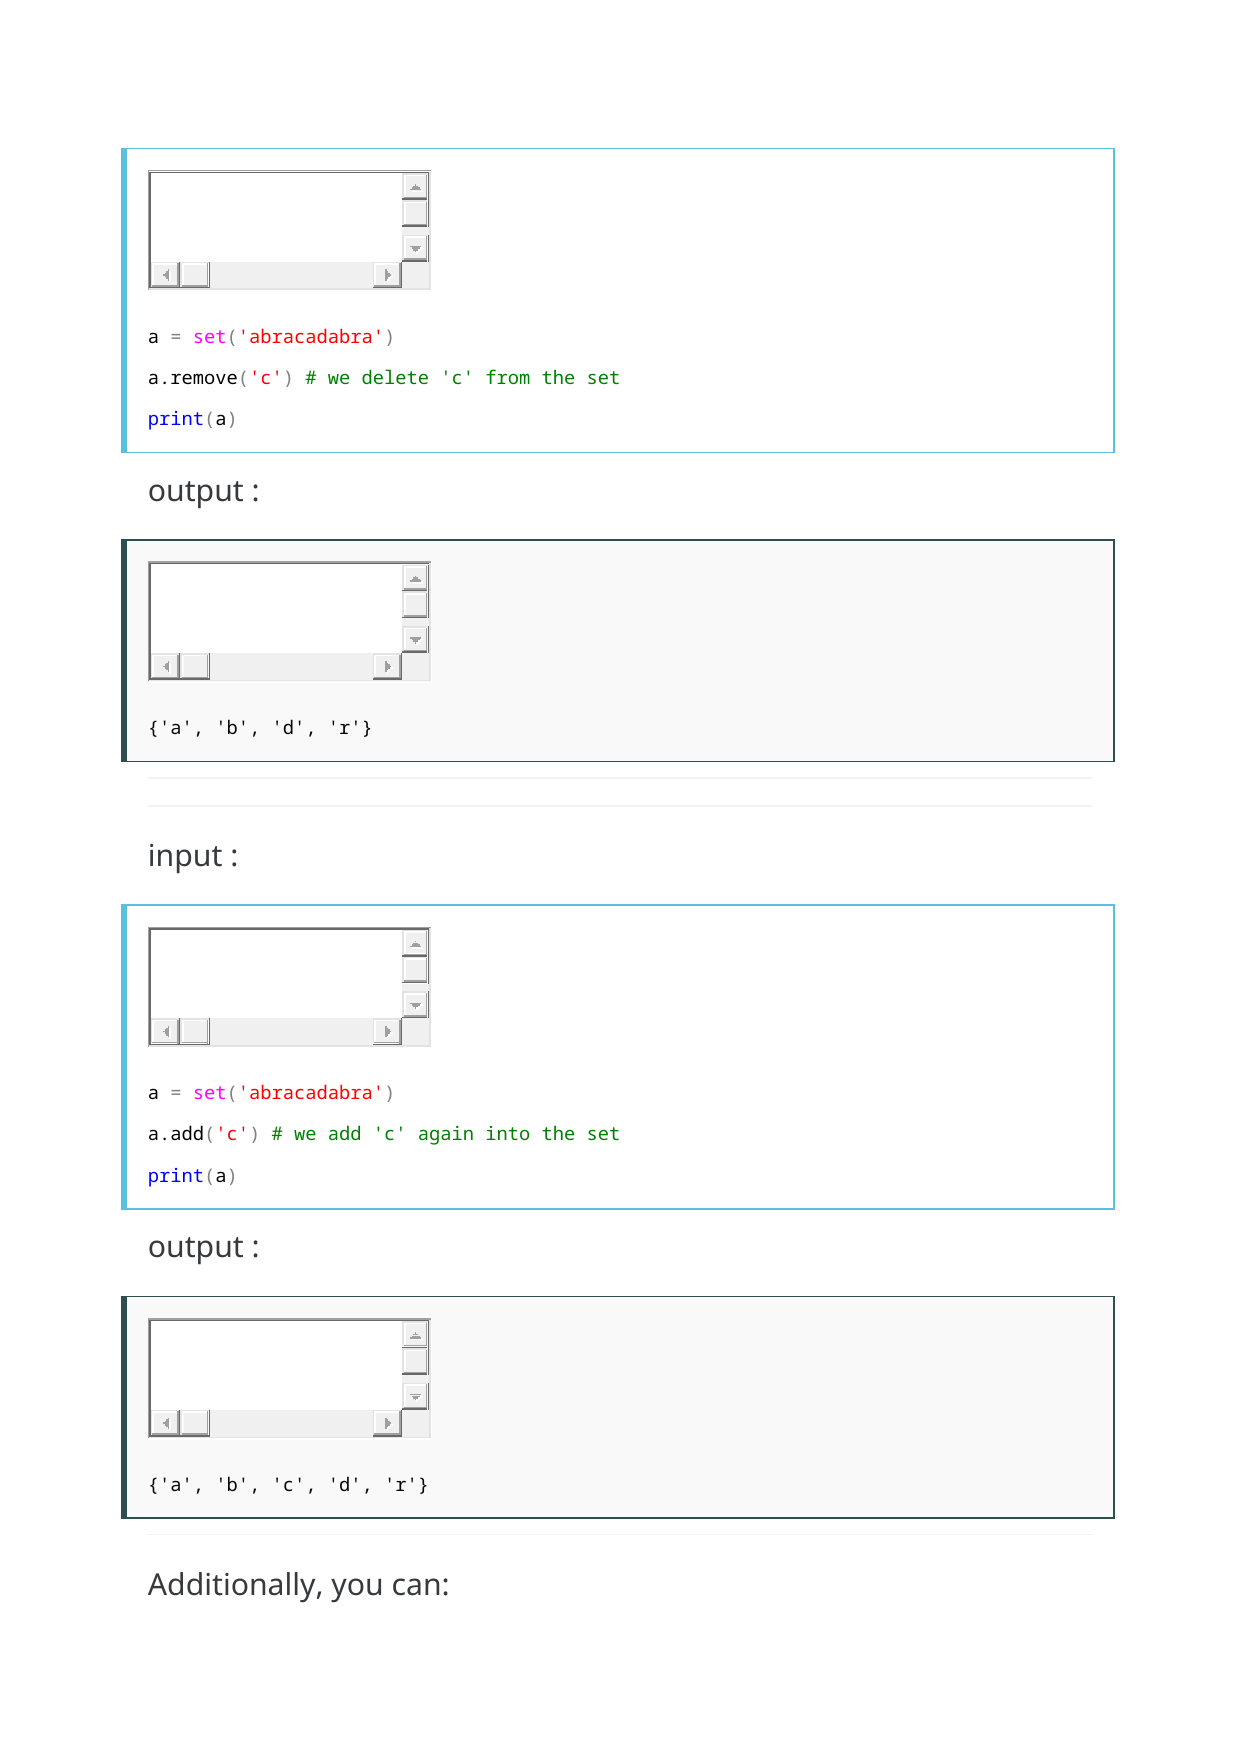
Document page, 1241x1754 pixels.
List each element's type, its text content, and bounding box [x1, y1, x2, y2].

text print(a) [127, 383, 1113, 452]
text a.remove('c') # we delete 'c' from the set [127, 342, 1113, 383]
text Additionally, you can: [148, 1563, 1093, 1604]
text print(a) [127, 1139, 1113, 1208]
text a = set('abracadabra') [127, 301, 1113, 342]
text output : [148, 1225, 1093, 1267]
text {'a', 'b', 'd', 'r'} [127, 692, 1113, 761]
text {'a', 'b', 'c', 'd', 'r'} [127, 1449, 1113, 1517]
text a = set('abracadabra') [127, 1057, 1113, 1098]
text output : [148, 469, 1093, 510]
text a.add('c') # we add 'c' again into the set [127, 1098, 1113, 1139]
text input : [148, 834, 1093, 875]
